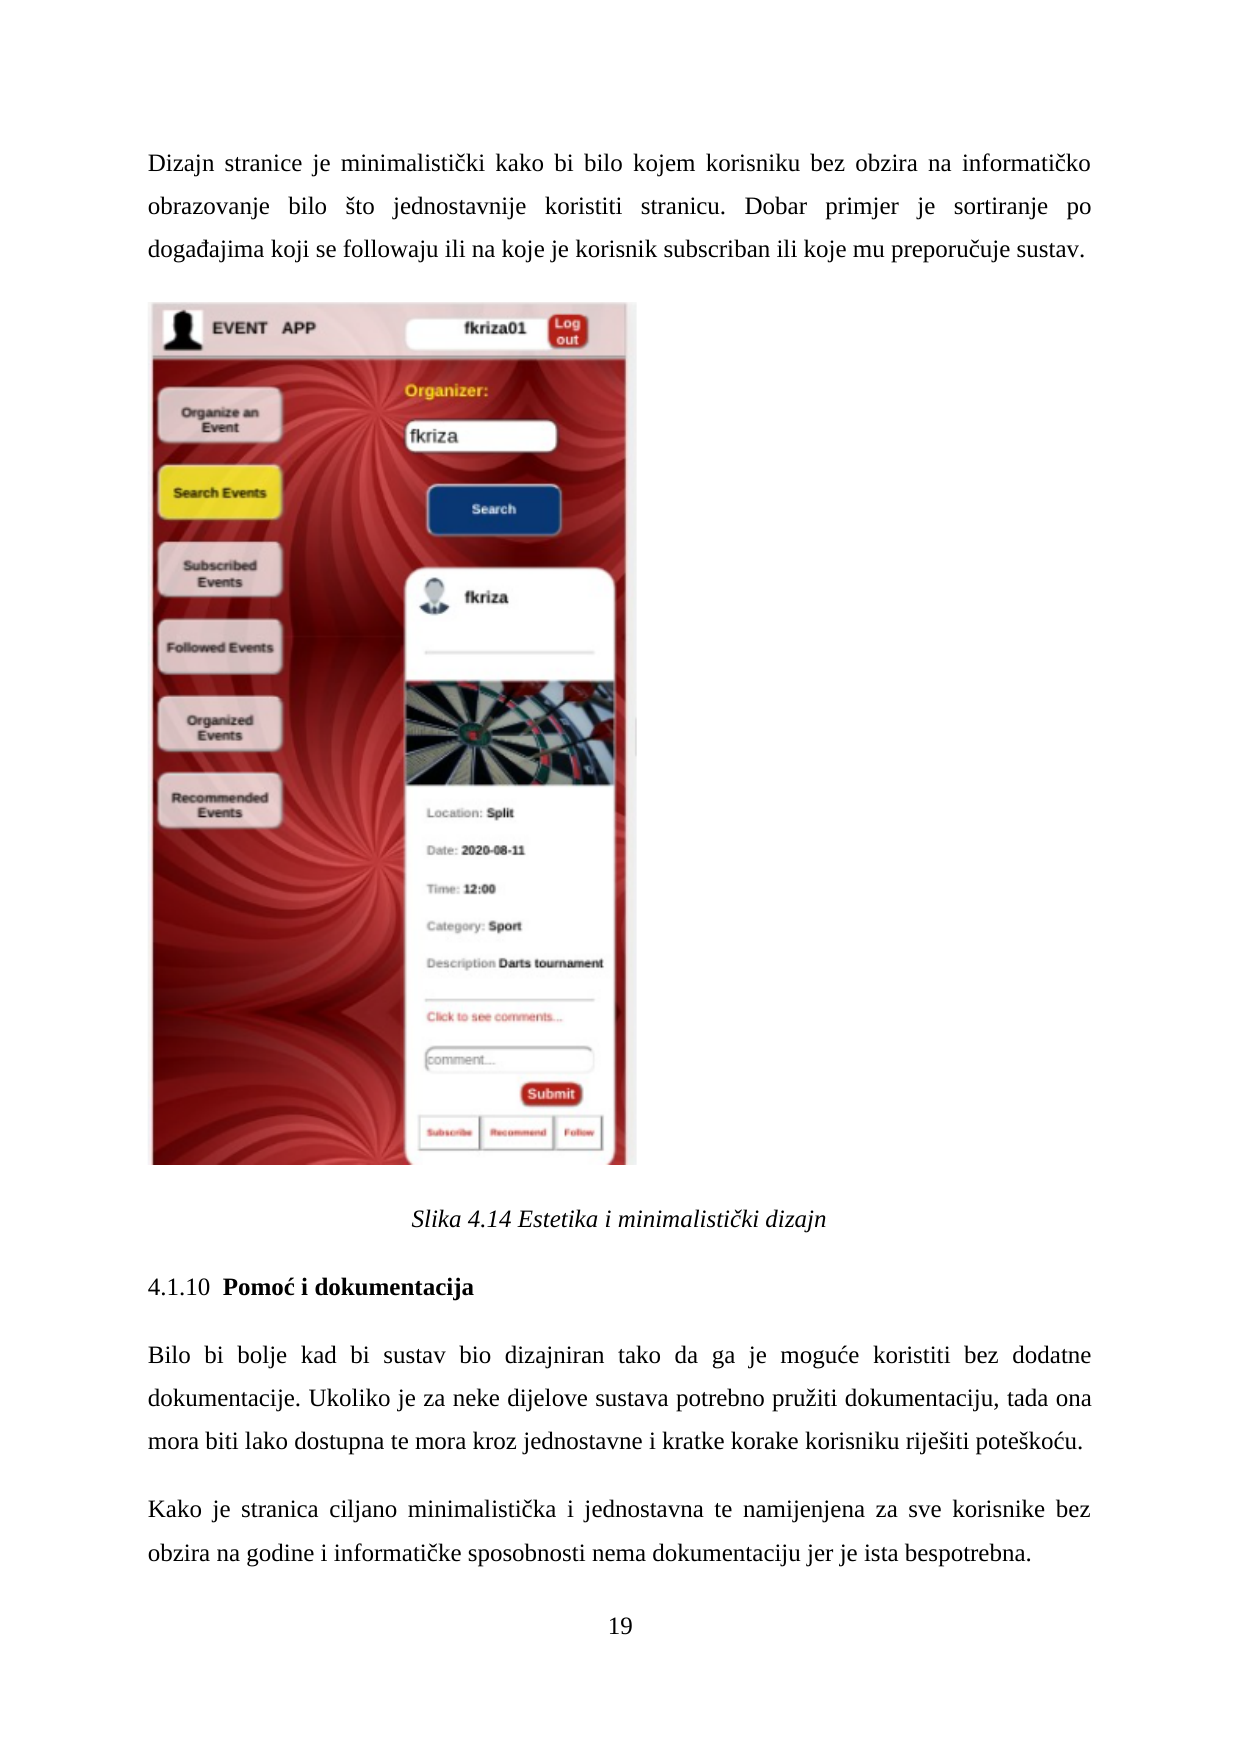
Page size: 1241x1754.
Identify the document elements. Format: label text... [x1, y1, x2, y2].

text Kako je stranica ciljano minimalistička i jednostavna te namijenjena za sve korisnike bez obzira na godine i informatičke sposobnosti nema dokumentaciju jer je ista bespotrebna. [148, 1494, 1092, 1566]
text Dizajn stranice je minimalistički kako bi bilo kojem korisniku bez obzira na informatičko obrazovanje bilo što jednostavnije koristiti stranicu. Dobar primjer je sortiranje po događajima koji se followaju ili na koje je korisnik subscriban ili koje mu preporučuje sustav. [148, 148, 1092, 263]
text Slika 4.14 Estetika i minimalistički dizajn [148, 1204, 1092, 1233]
picture [147, 302, 637, 1165]
text Bilo bi bolje kad bi sustav bio dizajniran tako da ga je moguće koristiti bez dodatne dokumentacije. Ukoliko je za neke dijelove sustava potrebno pružiti dokumentaciju, tada ona mora biti lako dostupna te mora kroz jednostavne i kratke korake korisniku riješiti poteškoću. [148, 1340, 1092, 1455]
subtitle Pomoć i dokumentacija [148, 1272, 1092, 1301]
